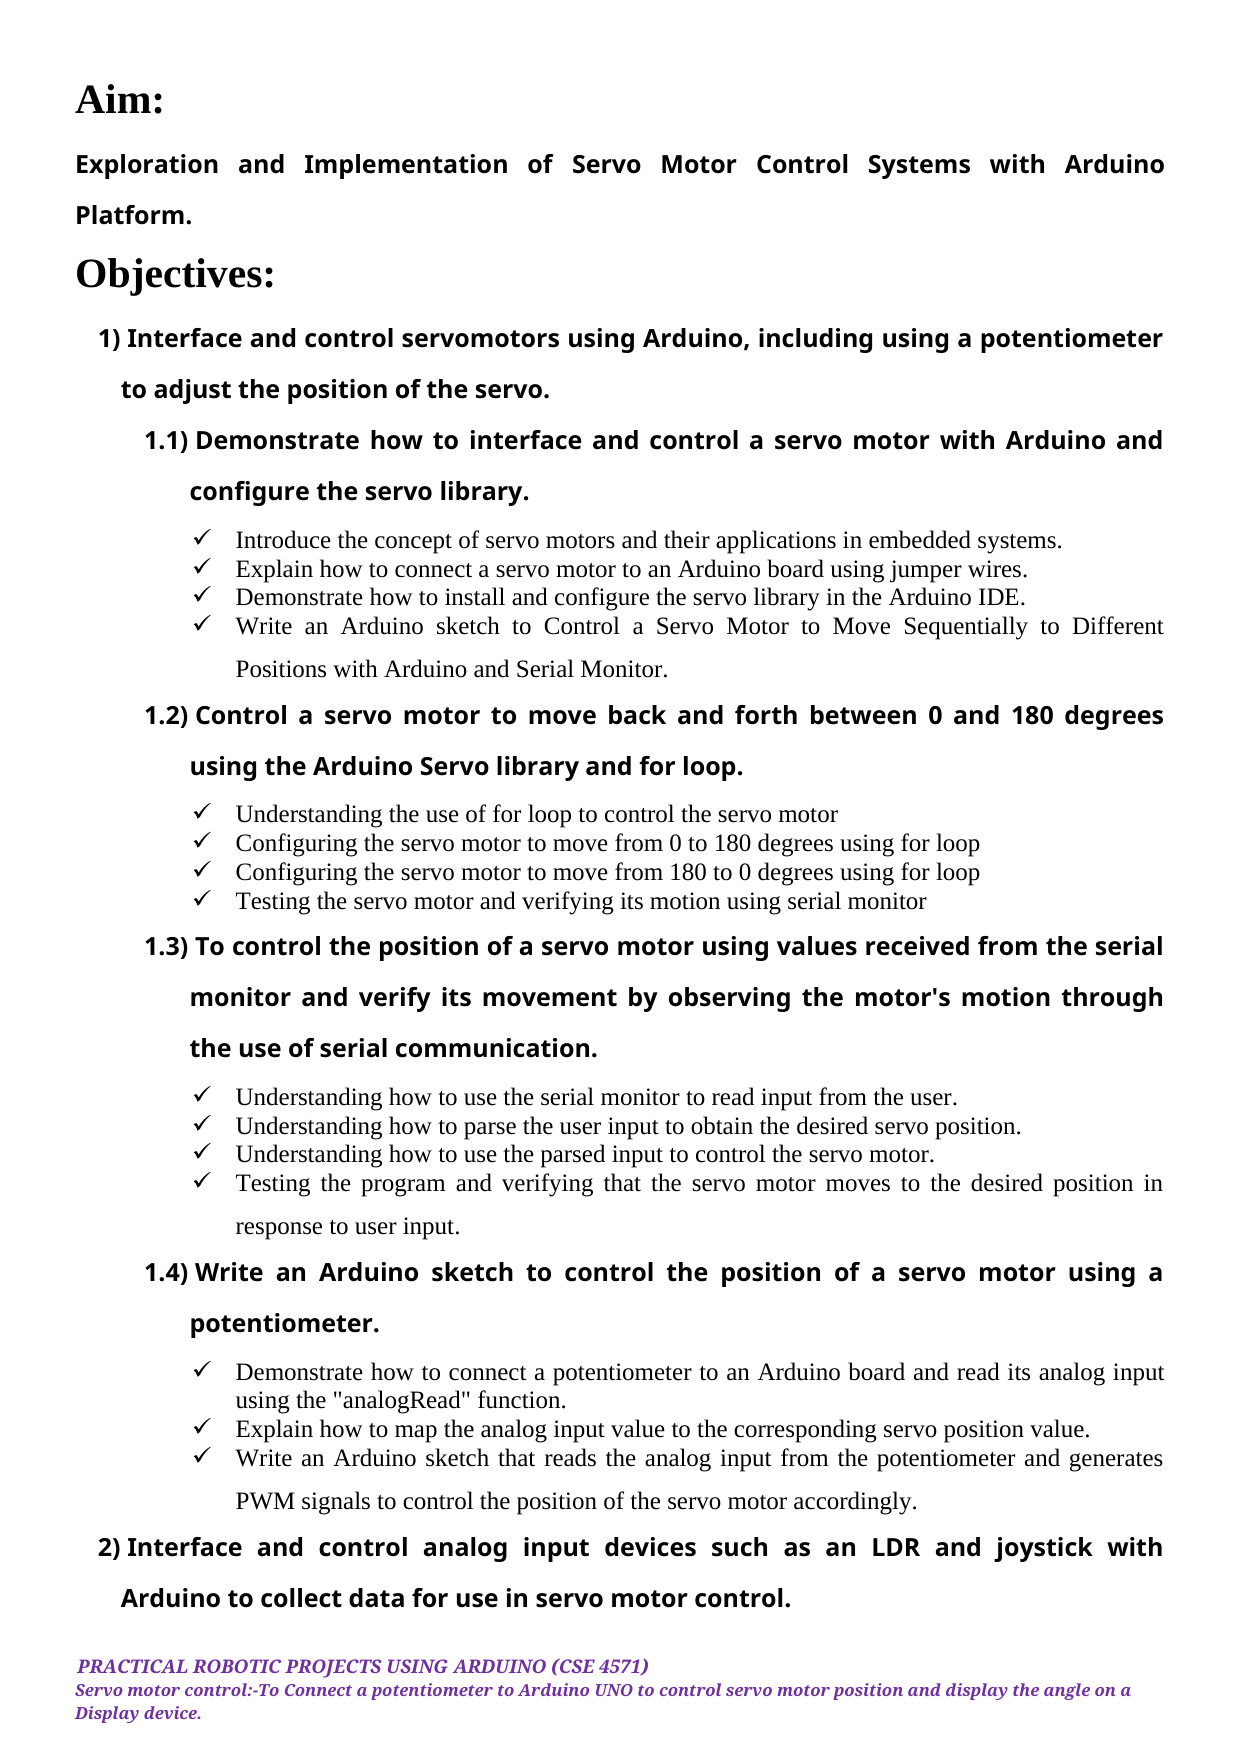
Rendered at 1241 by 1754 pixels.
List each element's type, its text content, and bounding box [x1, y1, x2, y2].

list Understanding the use of for loop to control the servo motor [192, 799, 1165, 828]
list Configuring the servo motor to move from 180 to 0 degrees using for loop [192, 857, 1165, 886]
list Write an Arduino sketch to Control a Servo Motor to Move Sequentially to Different Positions with Arduino and Serial Monitor. [192, 611, 1165, 683]
text Aim: [75, 75, 1165, 123]
list Configuring the servo motor to move from 0 to 180 degrees using for loop [192, 828, 1165, 857]
text Objectives: [75, 249, 1165, 297]
list Explain how to map the analog input value to the corresponding servo position value. [192, 1414, 1165, 1443]
list To control the position of a servo motor using values received from the serial monitor and verify its movement by observing the motor's motion through the use of serial communication. [144, 929, 1165, 1065]
list Demonstrate how to connect a potentiometer to an Arduino board and read its analog input using the "analogRead" function. [192, 1357, 1165, 1414]
list Write an Arduino sketch to control the position of a servo motor using a potentiometer. [144, 1254, 1165, 1340]
list Testing the program and verifying that the servo motor moves to the desired position in response to user input. [192, 1168, 1165, 1240]
list Demonstrate how to interface and control a servo motor with Arduino and configure the servo library. [144, 423, 1165, 508]
list Interface and control analog input devices such as an LDR and joystick with Arduino to collect data for use in servo motor control. [98, 1529, 1165, 1614]
list Interface and control servomotors using Arduino, including using a potentiometer to adjust the position of the servo. [98, 321, 1165, 406]
list Control a servo motor to move back and forth between 0 and 180 degrees using the Arduino Servo library and for loop. [144, 697, 1165, 783]
list Write an Arduino sketch that reads the analog input from the potentiometer and generates PWM signals to control the position of the servo motor accordingly. [192, 1443, 1165, 1515]
list Explain how to connect a servo motor to an Arduino board using jumper wires. [192, 554, 1165, 582]
list Testing the servo motor and verifying its motion using serial monitor [192, 886, 1165, 914]
list Understanding how to use the parsed input to control the servo motor. [192, 1139, 1165, 1168]
list Demonstrate how to install and configure the servo library in the Arduino IDE. [192, 582, 1165, 611]
text Exploration and Implementation of Servo Motor Control Systems with Arduino Platform. [75, 147, 1165, 232]
list Understanding how to use the serial monitor to read input from the user. [192, 1082, 1165, 1111]
list Introduce the concept of servo motors and their applications in embedded systems. [192, 525, 1165, 554]
list Understanding how to parse the user input to obtain the desired servo position. [192, 1111, 1165, 1139]
